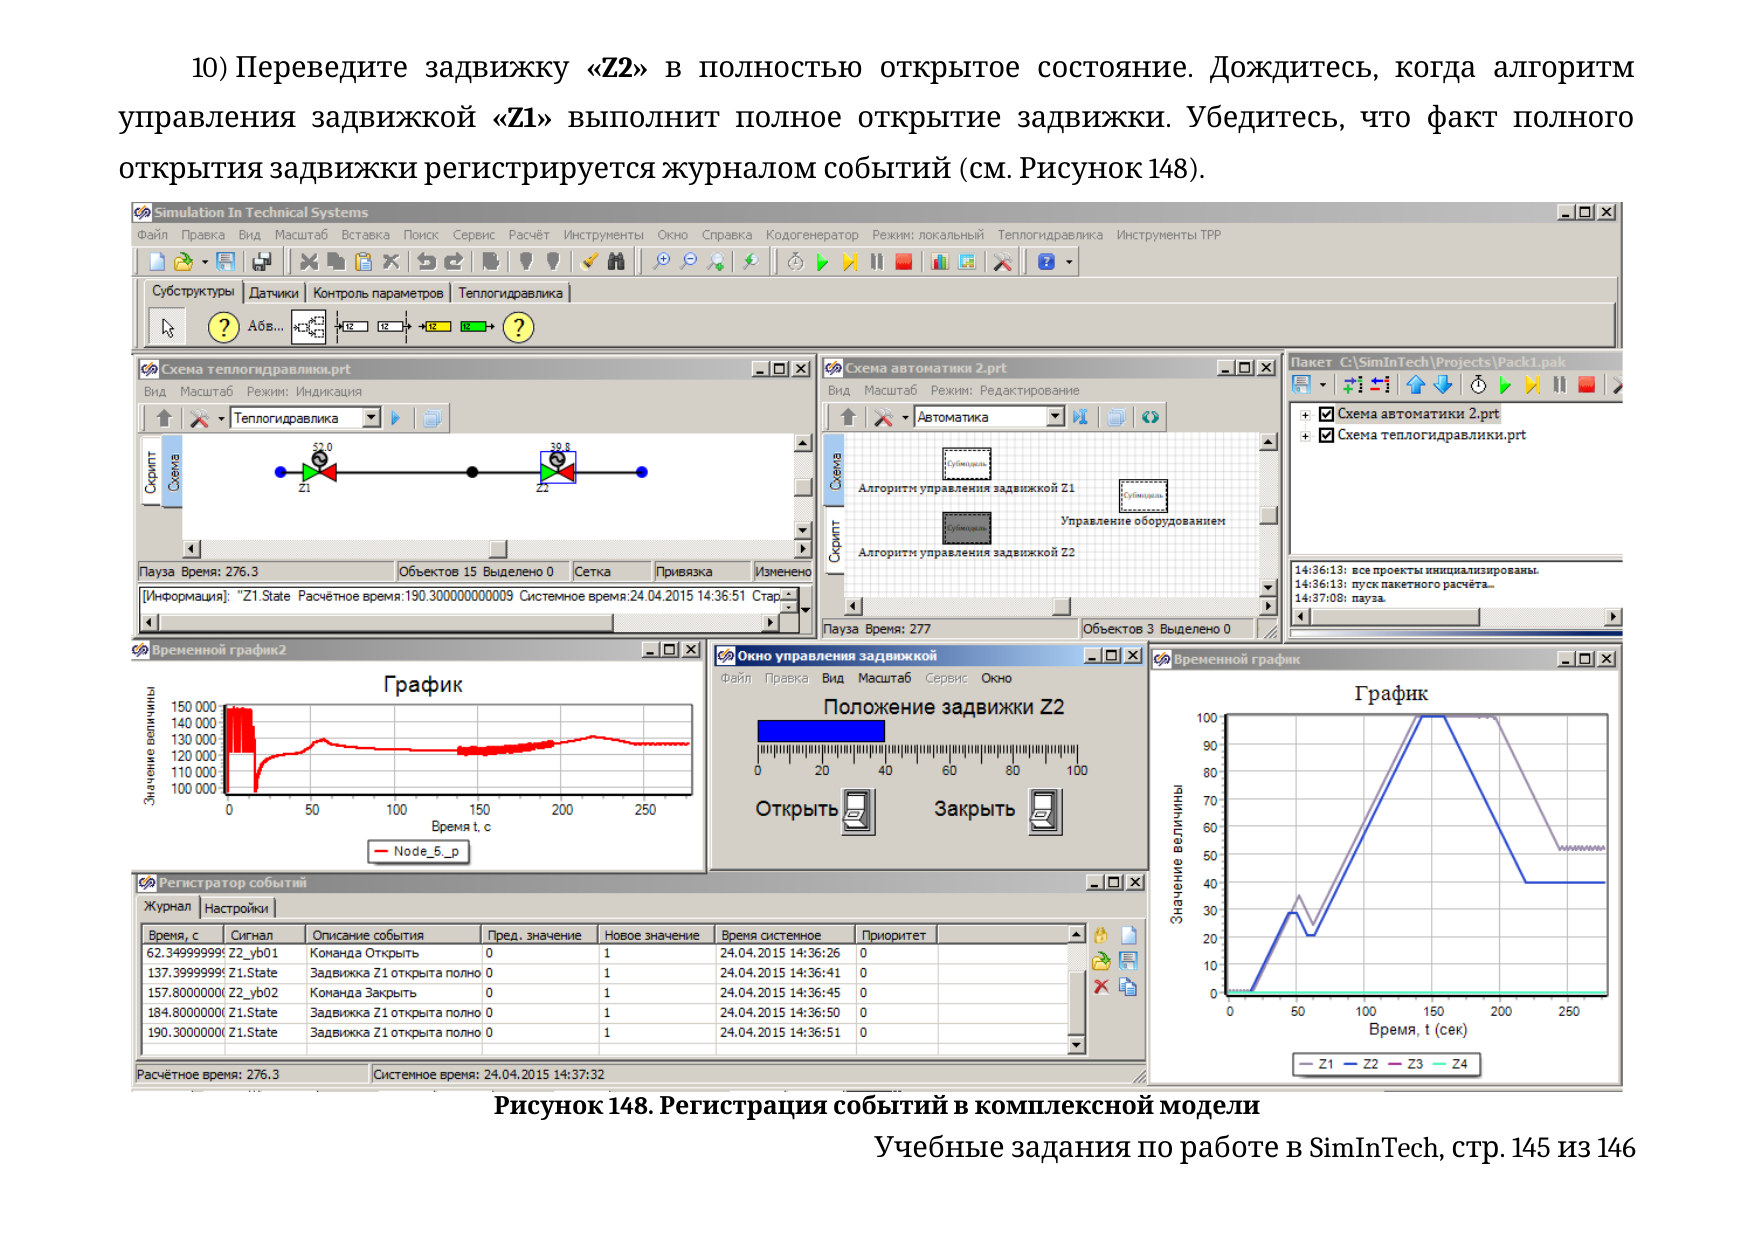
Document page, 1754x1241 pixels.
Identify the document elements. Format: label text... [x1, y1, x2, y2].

picture [131, 202, 1623, 1092]
